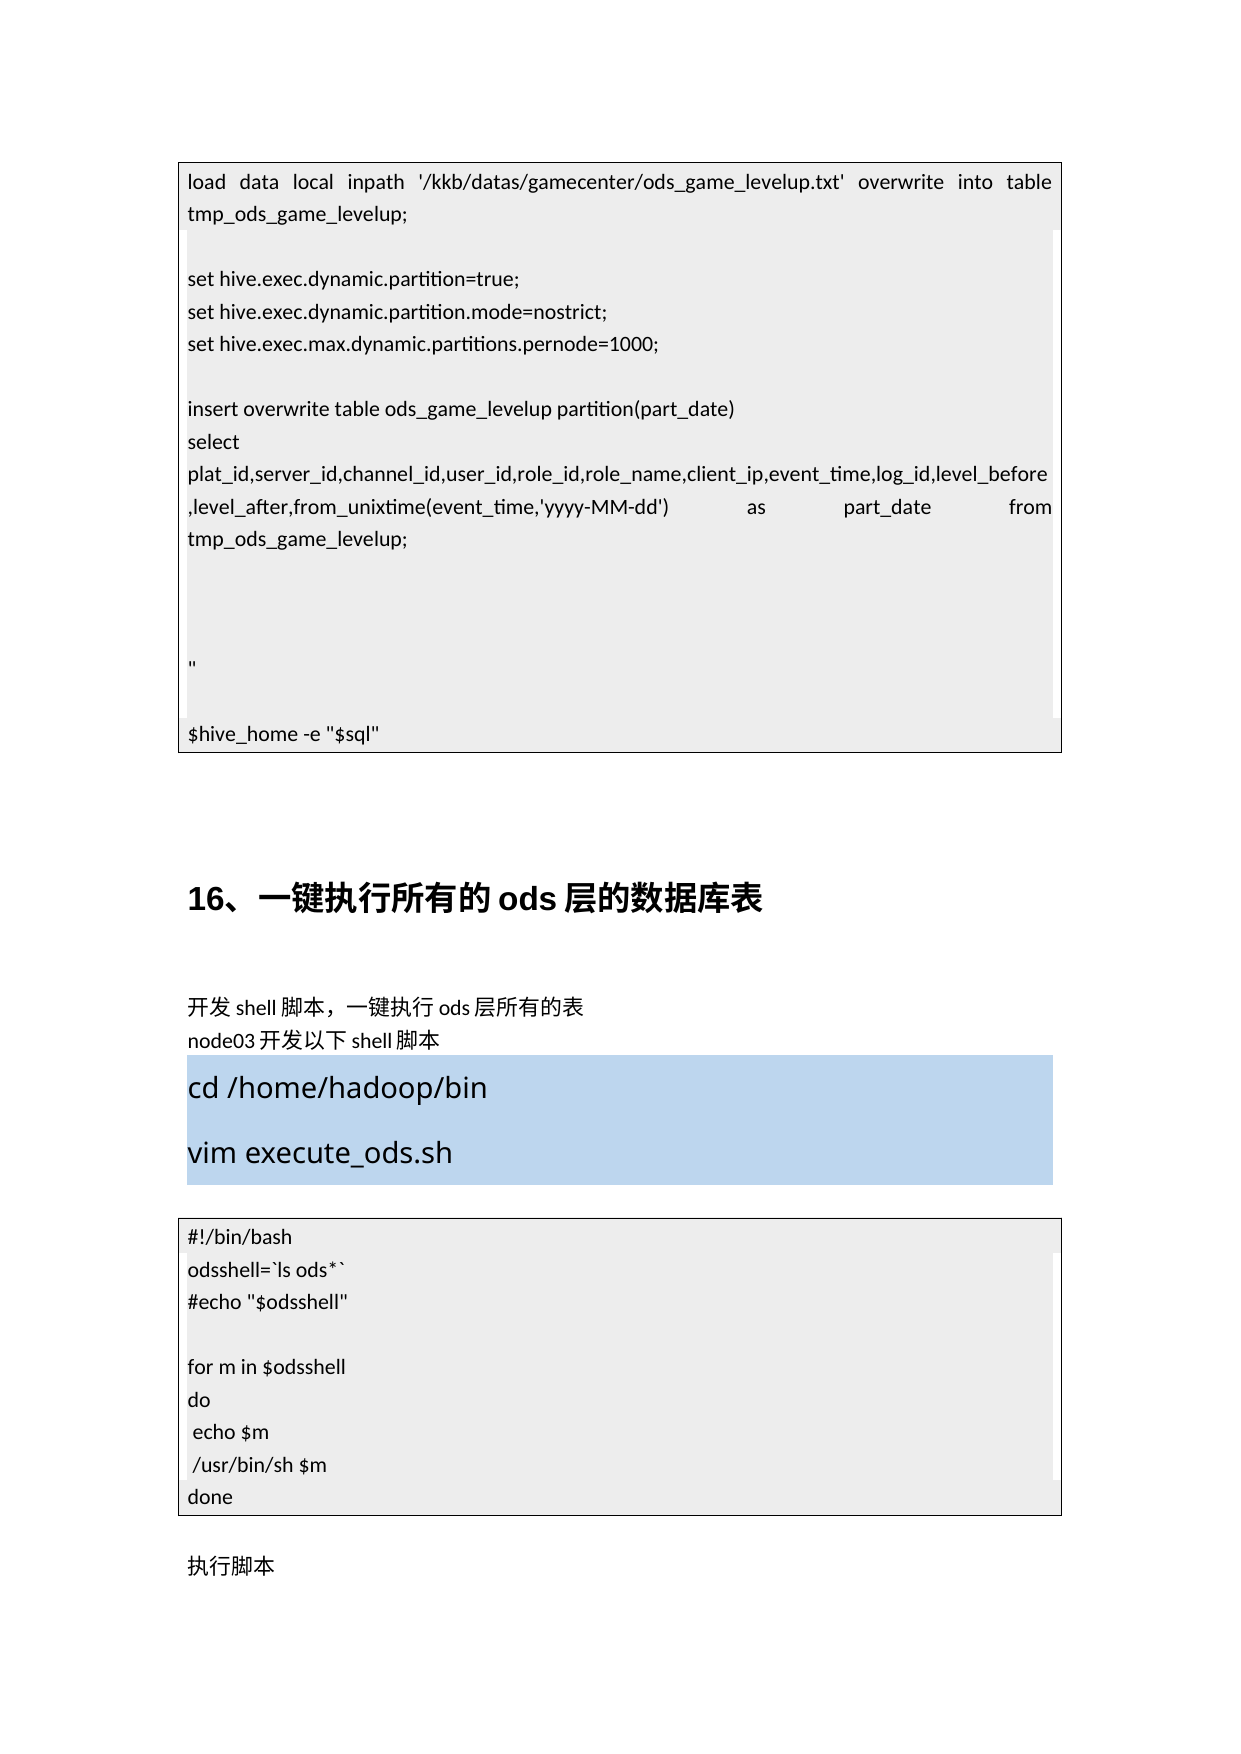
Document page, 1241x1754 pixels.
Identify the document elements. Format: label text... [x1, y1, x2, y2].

text " [187, 653, 1053, 685]
text set hive.exec.max.dynamic.partitions.pernode=1000; [187, 328, 1053, 360]
text select plat_id,server_id,channel_id,user_id,role_id,role_name,client_ip,event_time,log_id,level_before,level_after,from_unixtime(event_time,'yyyy-MM-dd') as part_date from tmp_ods_game_levelup; [187, 425, 1053, 555]
text cd /home/hadoop/bin [187, 1055, 1053, 1120]
text set hive.exec.dynamic.partition.mode=nostrict; [187, 295, 1053, 328]
text 开发shell脚本，一键执行ods层所有的表 [187, 990, 1053, 1022]
text load data local inpath '/kkb/datas/gamecenter/ods_game_levelup.txt' overwrite into table tmp_ods_game_levelup; [179, 163, 1061, 230]
text 执行脚本 [187, 1549, 1053, 1581]
subtitle 16、一键执行所有的ods层的数据库表 [187, 863, 1053, 928]
text #!/bin/bash [179, 1219, 1061, 1253]
text /usr/bin/sh $m [187, 1448, 1053, 1477]
text #echo "$odsshell" [187, 1286, 1053, 1318]
text $hive_home -e "$sql" [179, 714, 1061, 752]
text echo $m [187, 1416, 1053, 1448]
text set hive.exec.dynamic.partition=true; [187, 263, 1053, 295]
text done [179, 1477, 1061, 1515]
text node03开发以下shell脚本 [187, 1022, 1053, 1055]
text odsshell=`ls ods*` [187, 1253, 1053, 1286]
text vim execute_ods.sh [187, 1120, 1053, 1185]
text for m in $odsshell [187, 1351, 1053, 1383]
text insert overwrite table ods_game_levelup partition(part_date) [187, 393, 1053, 425]
text do [187, 1383, 1053, 1416]
